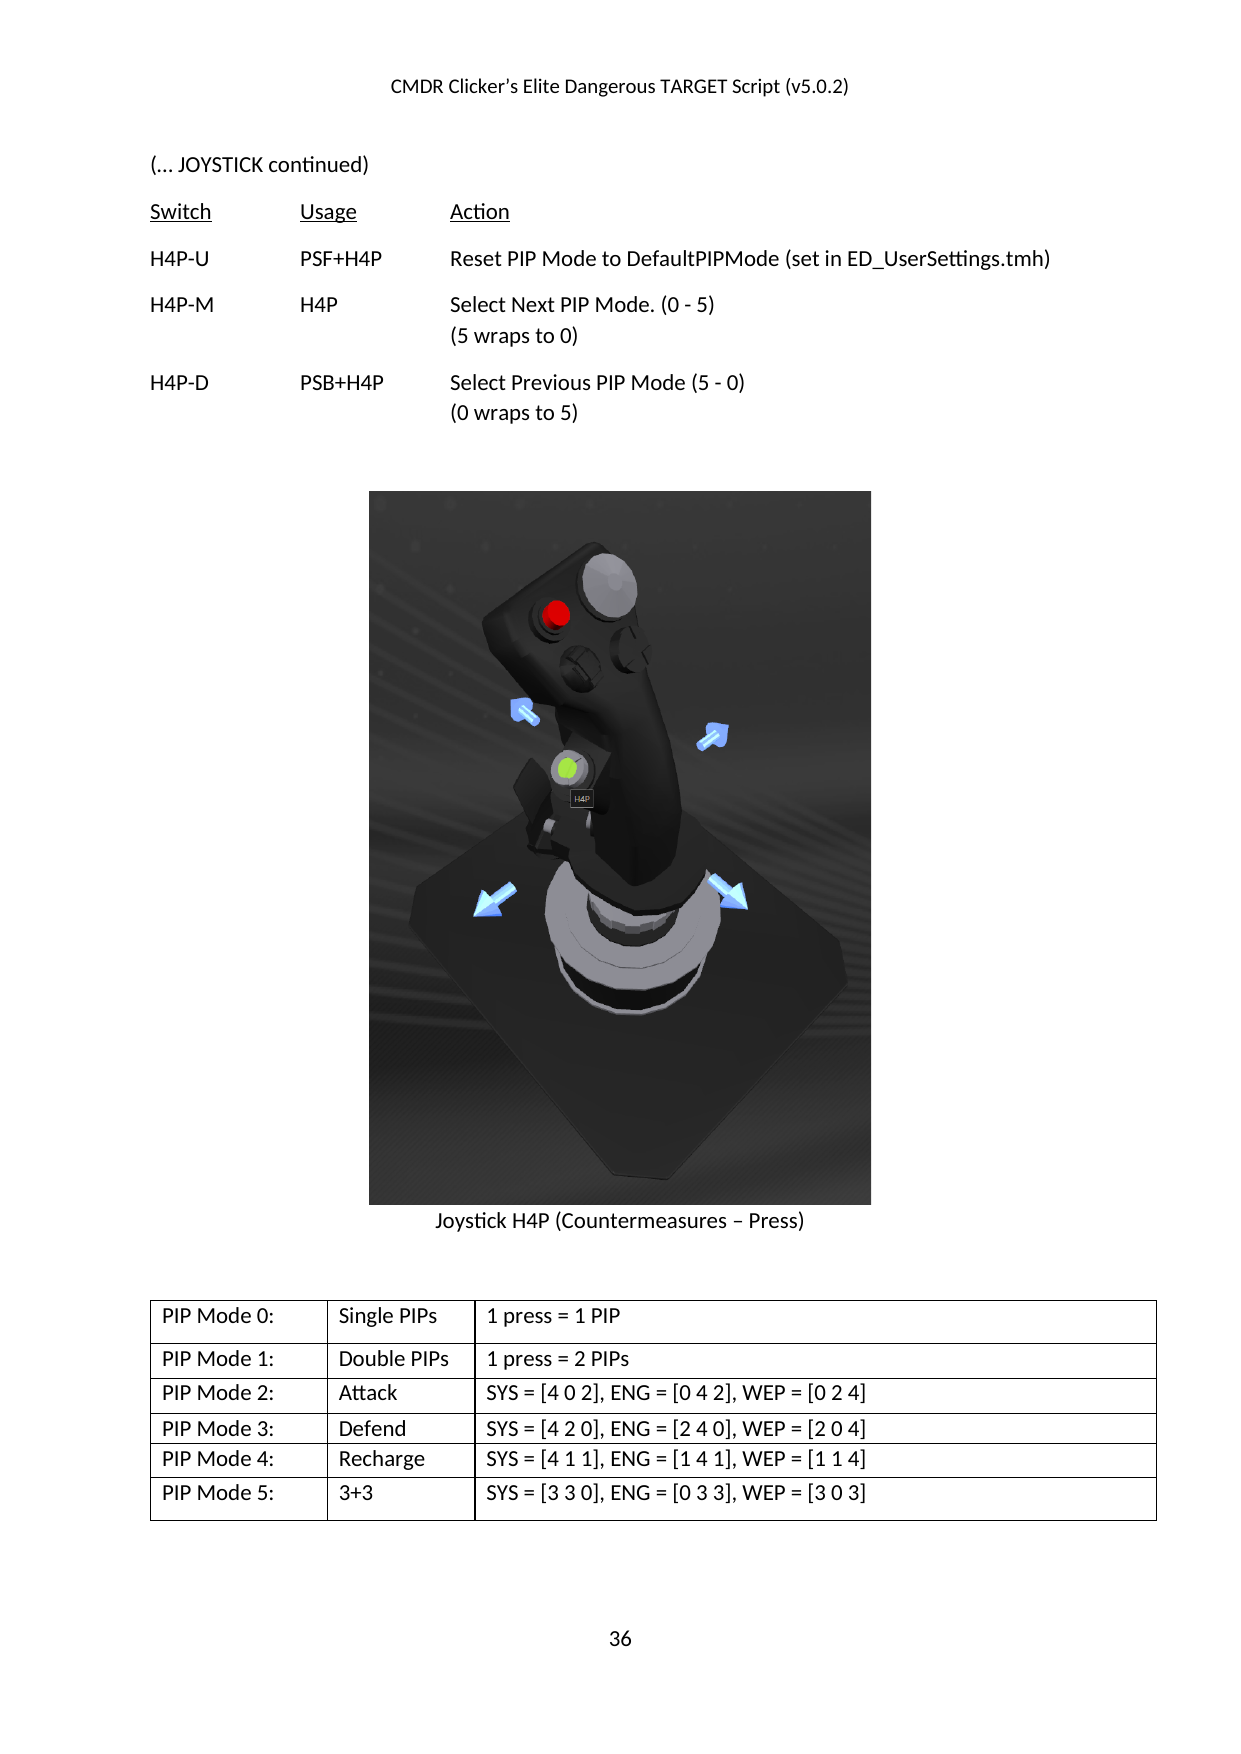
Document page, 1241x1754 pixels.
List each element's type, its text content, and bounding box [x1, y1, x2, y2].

table_header PIP Mode 0: [151, 1301, 327, 1343]
table_cell Double PIPs [328, 1344, 474, 1377]
table_cell PIP Mode 5: [151, 1478, 327, 1519]
table_cell PIP Mode 4: [151, 1444, 327, 1477]
text Switch Usage Action [150, 197, 1090, 225]
table_cell PIP Mode 2: [151, 1379, 327, 1413]
text H4P-U PSF+H4P Reset PIP Mode to DefaultPIPMode (set in ED_UserSettings.tmh) [150, 244, 1090, 272]
table_cell PIP Mode 3: [151, 1414, 327, 1443]
table_cell Recharge [328, 1444, 474, 1477]
table_header 1 press = 1 PIP [476, 1301, 1156, 1343]
text (… JOYSTICK continued) [150, 150, 1090, 178]
text H4P-D PSB+H4P Select Previous PIP Mode (5 - 0) (0 wraps to 5) [150, 368, 1090, 426]
table_cell SYS = [4 1 1], ENG = [1 4 1], WEP = [1 1 4] [476, 1444, 1156, 1477]
picture [369, 491, 872, 1205]
table_cell SYS = [3 3 0], ENG = [0 3 3], WEP = [3 0 3] [476, 1478, 1156, 1519]
table_cell Attack [328, 1379, 474, 1413]
text H4P-M H4P Select Next PIP Mode. (0 - 5) (5 wraps to 0) [150, 291, 1090, 349]
table_cell PIP Mode 1: [151, 1344, 327, 1377]
table_header Single PIPs [328, 1301, 474, 1343]
table_cell 1 press = 2 PIPs [476, 1344, 1156, 1377]
table_cell SYS = [4 2 0], ENG = [2 4 0], WEP = [2 0 4] [476, 1414, 1156, 1443]
table_cell Defend [328, 1414, 474, 1443]
table_cell 3+3 [328, 1478, 474, 1519]
table_cell SYS = [4 0 2], ENG = [0 4 2], WEP = [0 2 4] [476, 1379, 1156, 1413]
